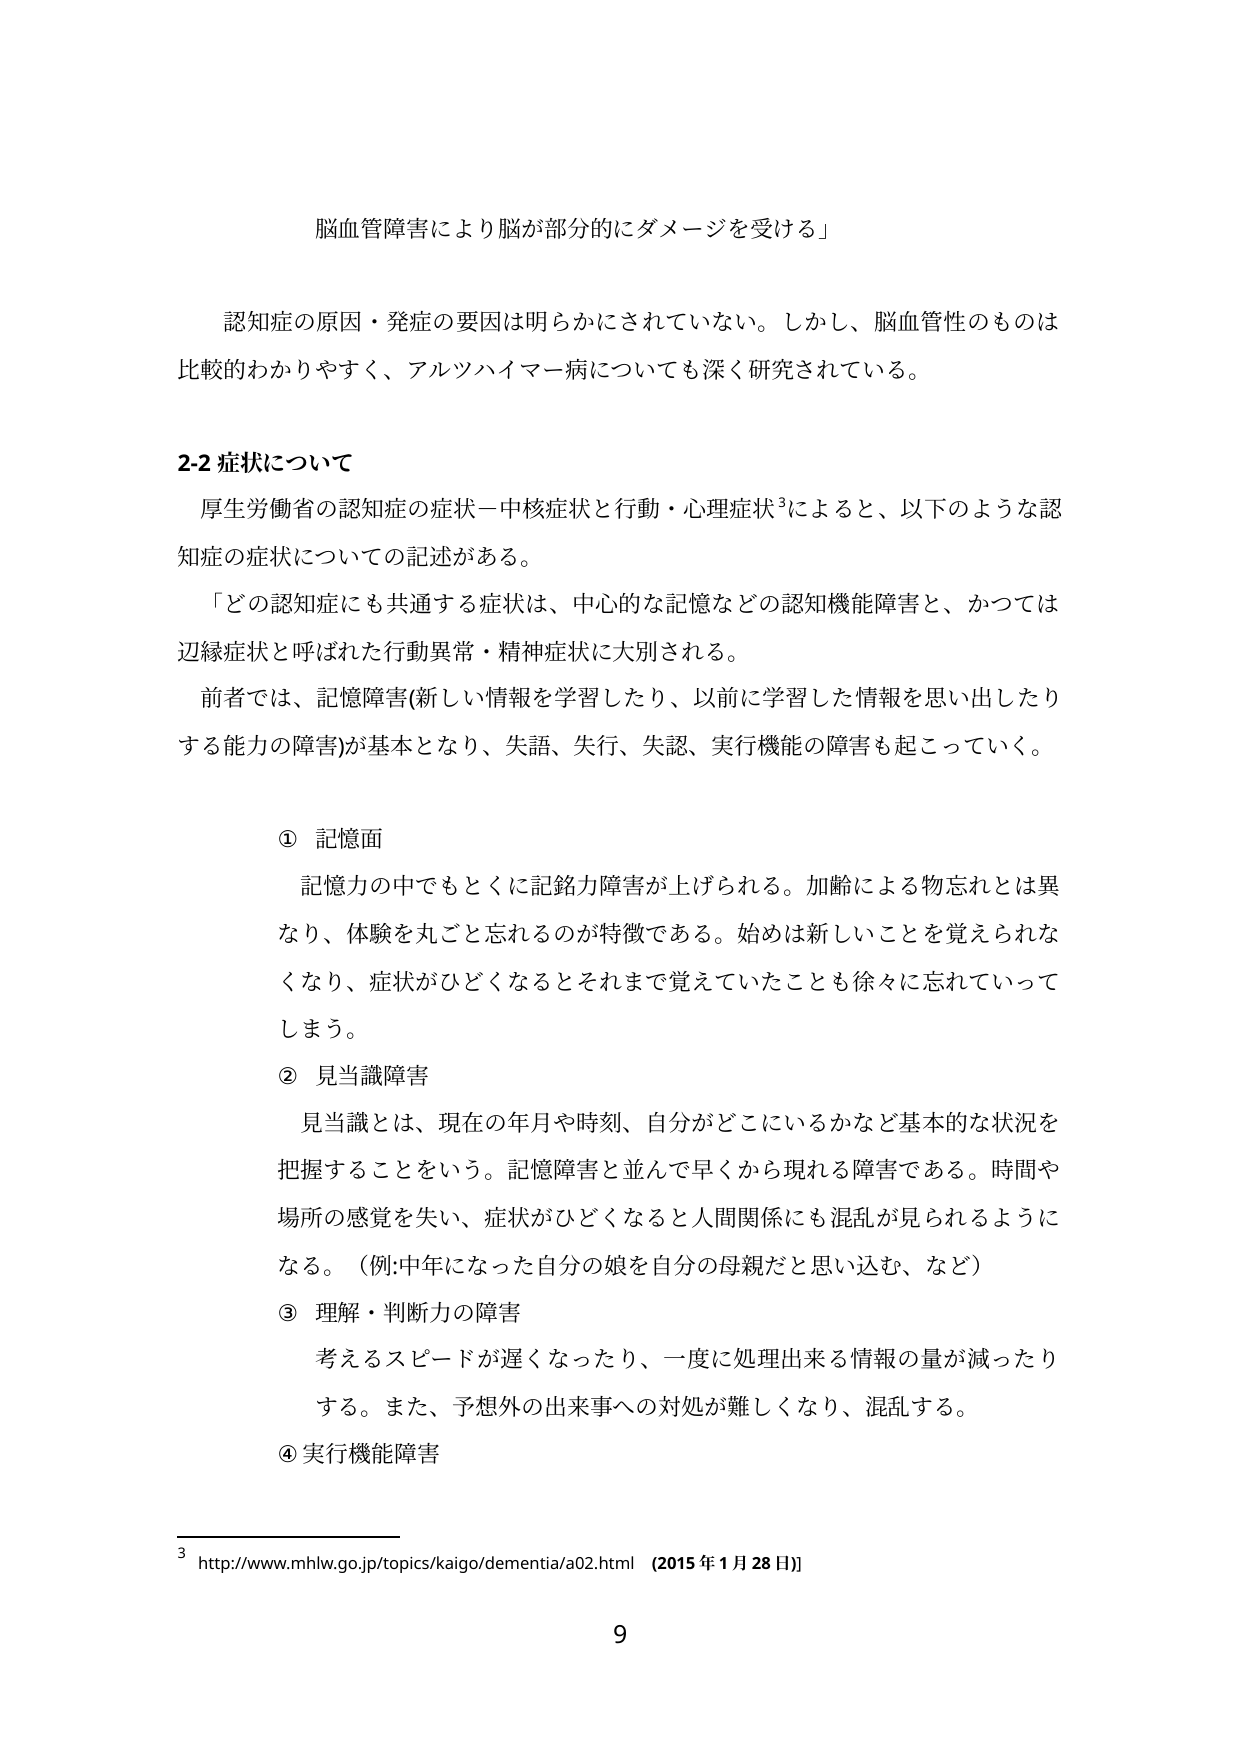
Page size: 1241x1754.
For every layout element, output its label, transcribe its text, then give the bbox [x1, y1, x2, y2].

list 理解・判断力の障害 [277, 1291, 1063, 1332]
text 厚生労働省の認知症の症状－中核症状と行動・心理症状によると、以下のような認知症の症状についての記述がある。 [177, 487, 1063, 577]
text 前者では、記憶障害(新しい情報を学習したり、以前に学習した情報を思い出したりする能力の障害)が基本となり、失語、失行、失認、実行機能の障害も起こっていく。 [177, 676, 1063, 766]
list 見当識とは、現在の年月や時刻、自分がどこにいるかなど基本的な状況を把握することをいう。記憶障害と並んで早くから現れる障害である。時間や場所の感覚を失い、症状がひどくなると人間関係にも混乱が見られるようになる。（例:中年になった自分の娘を自分の母親だと思い込む、など） [277, 1100, 1063, 1286]
text 認知症の原因・発症の要因は明らかにされていない。しかし、脳血管性のものは比較的わかりやすく、アルツハイマー病についても深く研究されている。 [177, 300, 1063, 389]
text 2-2 症状について [177, 441, 1063, 482]
list 記憶面 [277, 817, 1063, 858]
list 記憶力の中でもとくに記銘力障害が上げられる。加齢による物忘れとは異なり、体験を丸ごと忘れるのが特徴である。始めは新しいことを覚えられなくなり、症状がひどくなるとそれまで覚えていたことも徐々に忘れていってしまう。 [277, 863, 1063, 1049]
list 考えるスピードが遅くなったり、一度に処理出来る情報の量が減ったりする。また、予想外の出来事への対処が難しくなり、混乱する。 [315, 1337, 1063, 1427]
text ④実行機能障害 [177, 1432, 1063, 1473]
text 「どの認知症にも共通する症状は、中心的な記憶などの認知機能障害と、かつては辺縁症状と呼ばれた行動異常・精神症状に大別される。 [177, 582, 1063, 671]
list 見当識障害 [277, 1054, 1063, 1095]
list 脳血管障害により脳が部分的にダメージを受ける」 [315, 207, 1063, 248]
